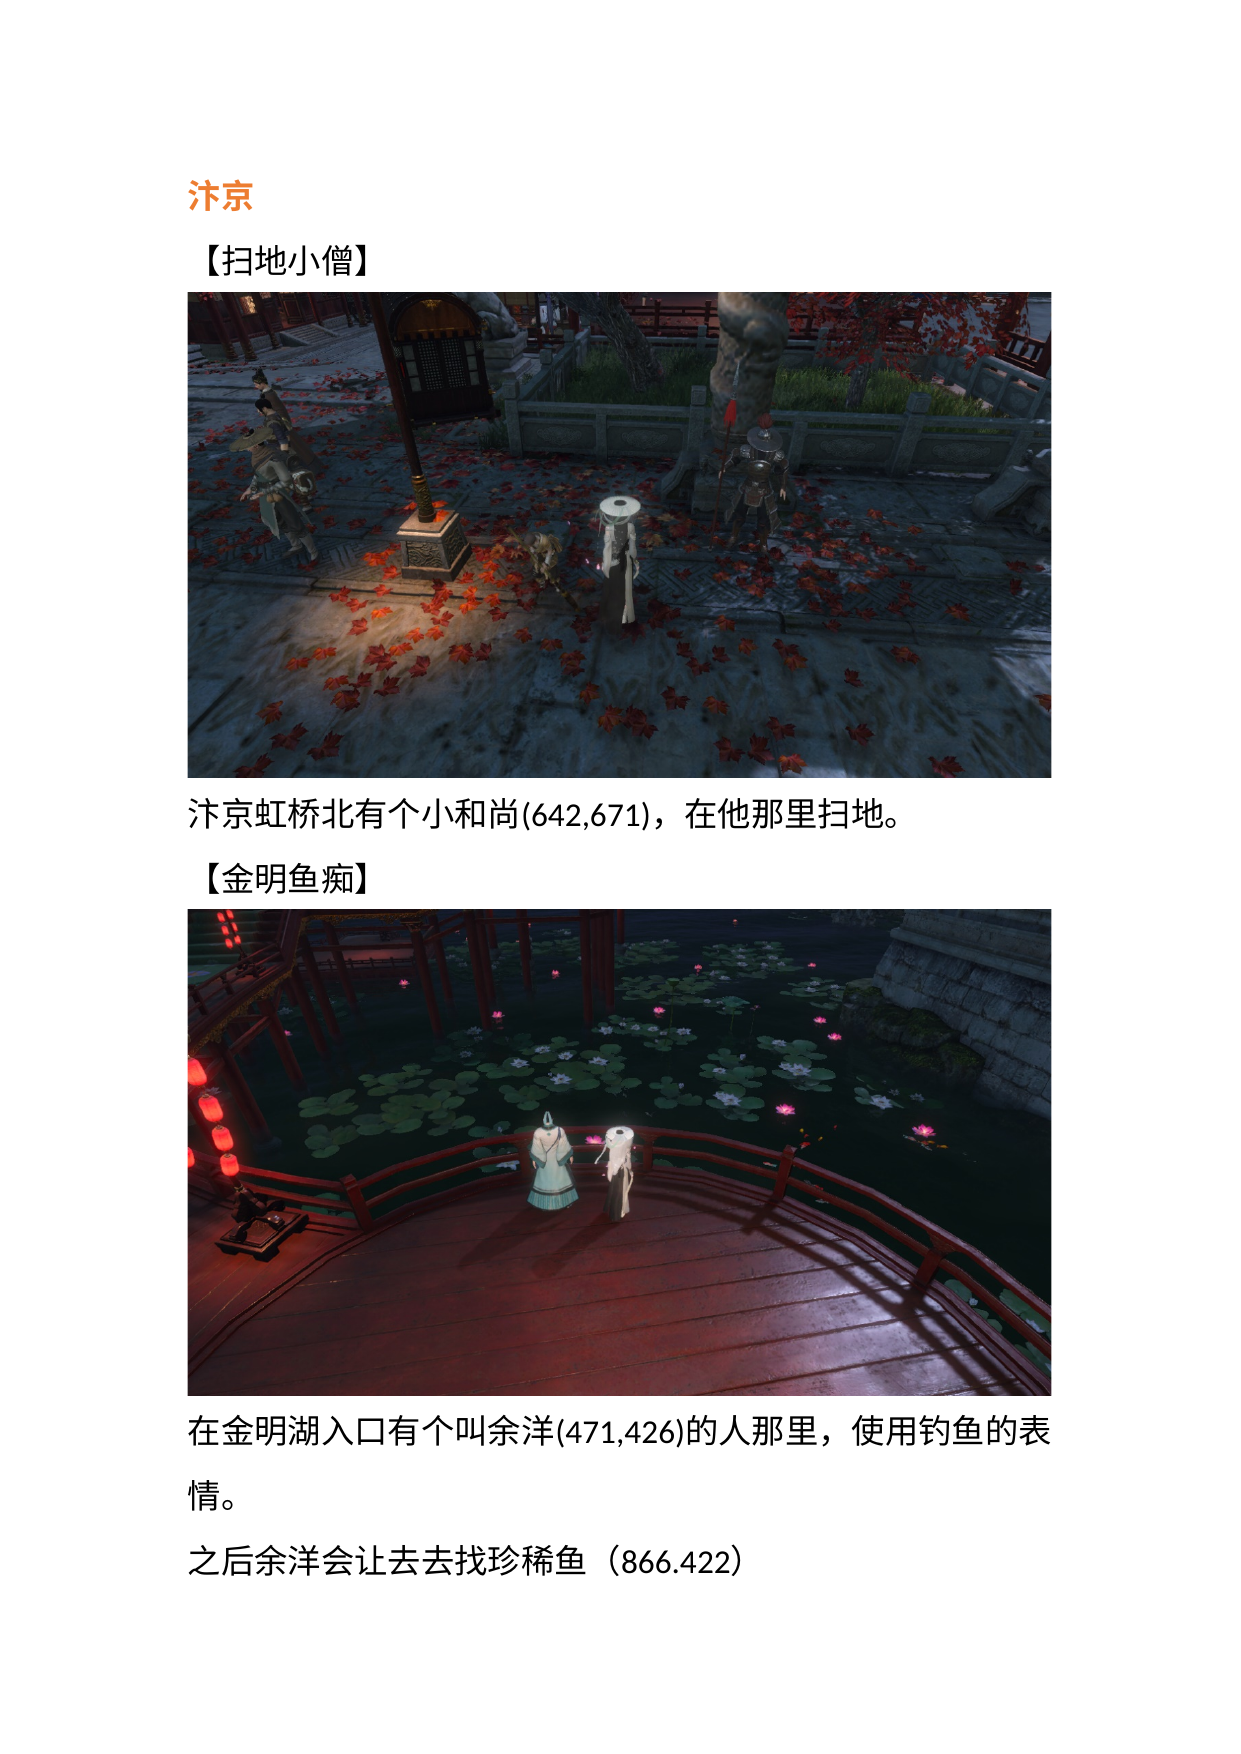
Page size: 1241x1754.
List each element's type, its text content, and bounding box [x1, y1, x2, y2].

text 在金明湖入口有个叫余洋(471,426)的人那里，使用钓鱼的表情。 [187, 1397, 1053, 1527]
text 【金明鱼痴】 [187, 844, 1053, 909]
picture [187, 909, 1052, 1396]
text 汴京 [187, 162, 1053, 227]
text 之后余洋会让去去找珍稀鱼（866.422） [187, 1527, 1053, 1592]
text 【扫地小僧】 [187, 227, 1053, 292]
text 汴京虹桥北有个小和尚(642,671)，在他那里扫地。 [187, 779, 1053, 844]
picture [187, 292, 1052, 778]
